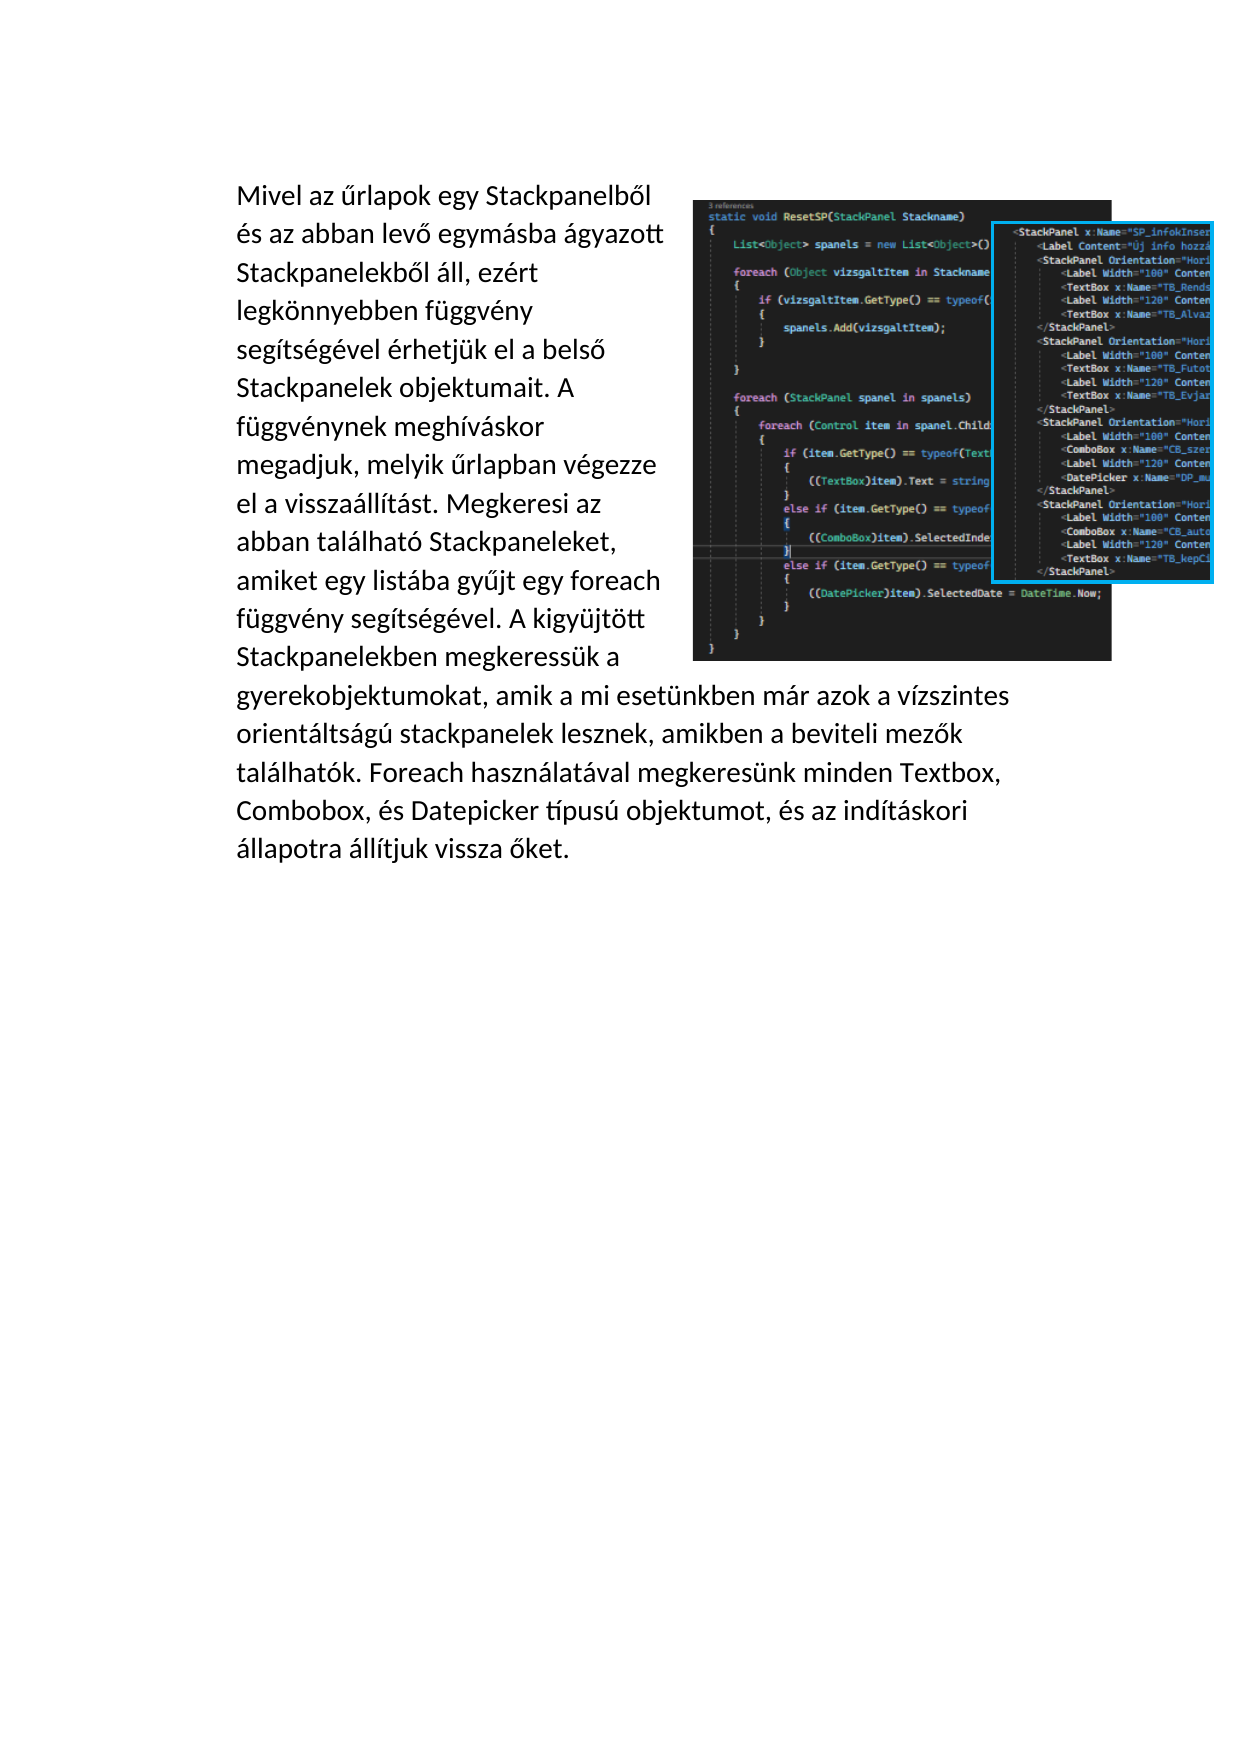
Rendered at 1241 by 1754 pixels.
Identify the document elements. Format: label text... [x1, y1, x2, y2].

picture [995, 225, 1209, 579]
picture [692, 200, 1112, 661]
